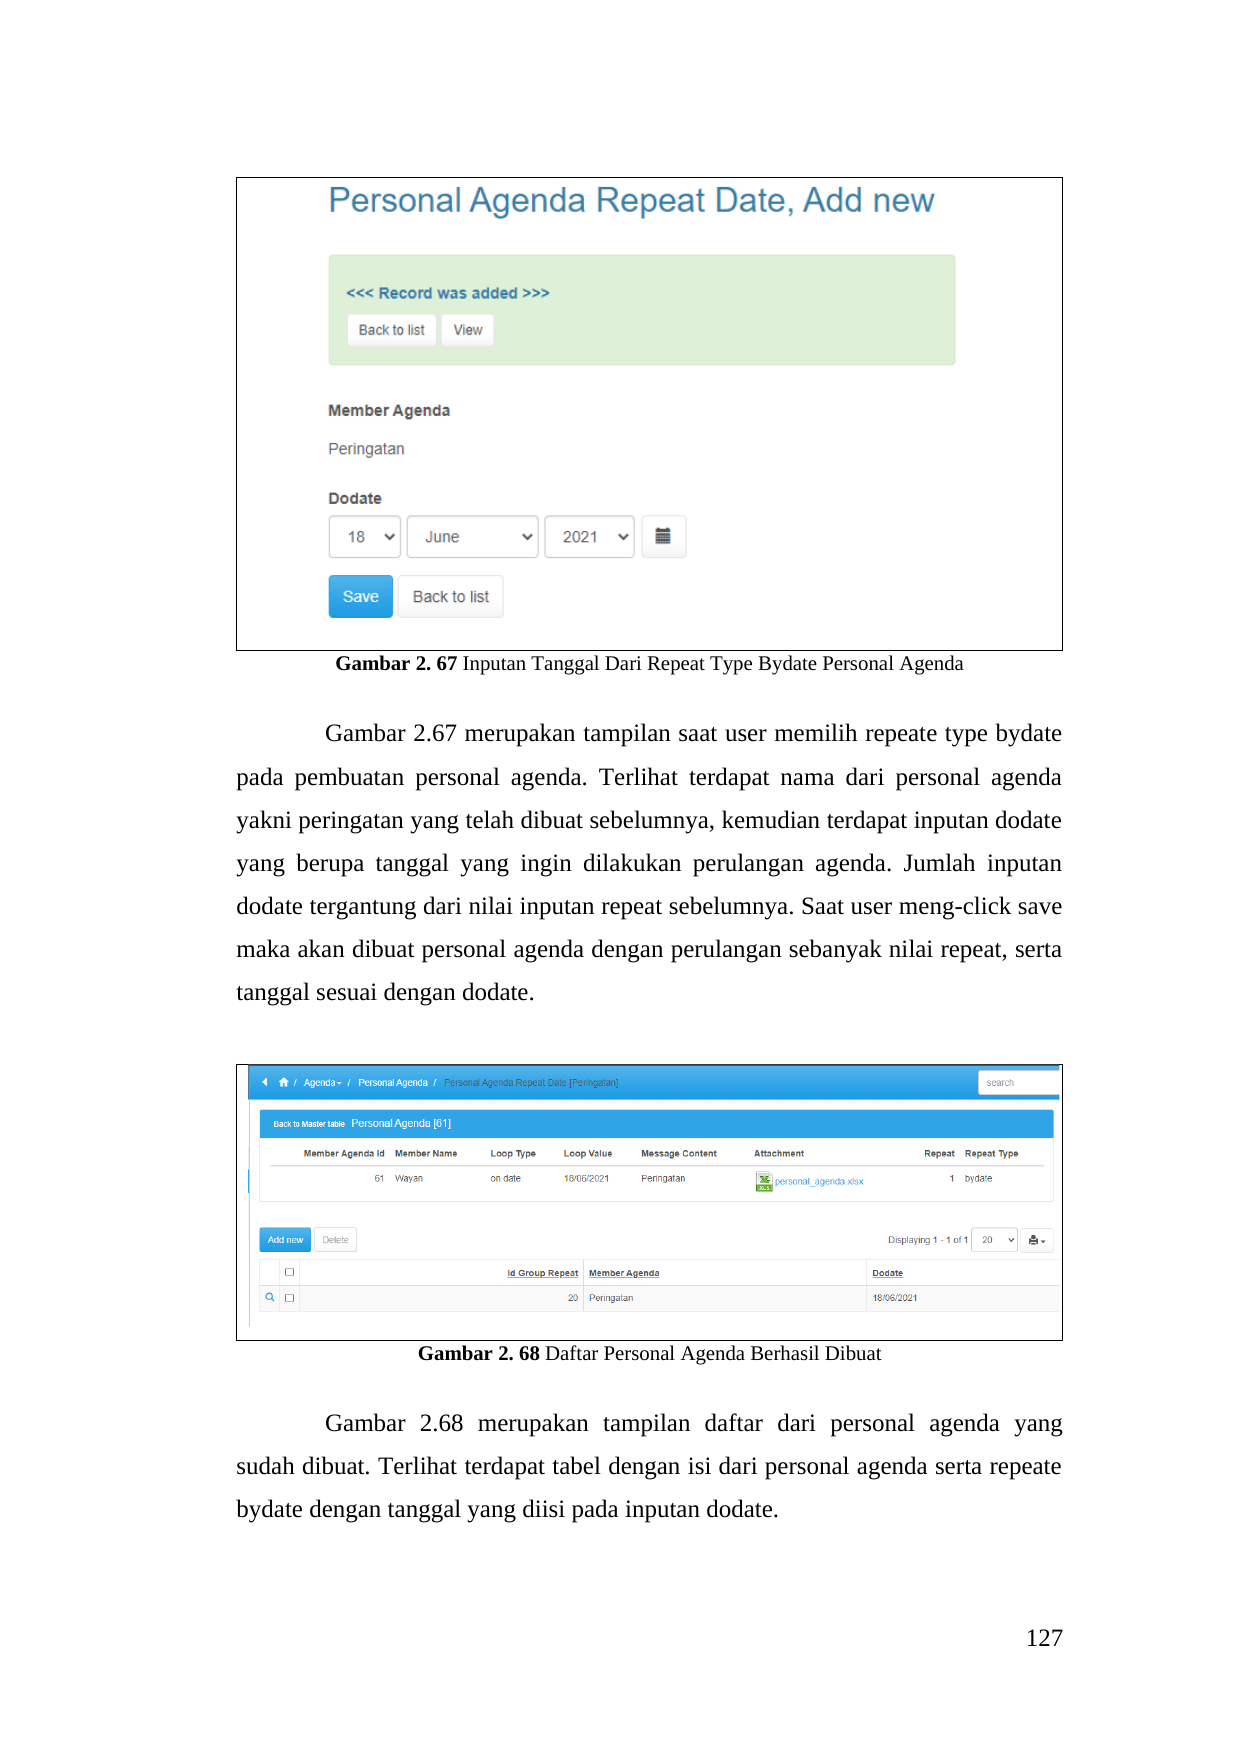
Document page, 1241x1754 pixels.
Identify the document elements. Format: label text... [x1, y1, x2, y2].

text Gambar 2. 67 Inputan Tanggal Dari Repeat Type Bydate Personal Agenda [236, 651, 1063, 675]
picture [248, 1064, 1060, 1326]
text Gambar 2. 68 Daftar Personal Agenda Berhasil Dibuat [236, 1341, 1063, 1365]
table_header [237, 178, 1062, 650]
text Gambar 2.67 merupakan tampilan saat user memilih repeate type bydate pada pembuatan personal agenda. Terlihat terdapat nama dari personal agenda yakni peringatan yang telah dibuat sebelumnya, kemudian terdapat inputan dodate yang berupa tanggal yang ingin dilakukan perulangan agenda. Jumlah inputan dodate tergantung dari nilai inputan repeat sebelumnya. Saat user meng-click save maka akan dibuat personal agenda dengan perulangan sebanyak nilai repeat, serta tanggal sesuai dengan dodate. [236, 718, 1063, 1006]
picture [322, 178, 977, 636]
text Gambar 2.68 merupakan tampilan daftar dari personal agenda yang sudah dibuat. Terlihat terdapat tabel dengan isi dari personal agenda serta repeate bydate dengan tanggal yang diisi pada inputan dodate. [236, 1408, 1063, 1523]
table_header [237, 1065, 1062, 1340]
